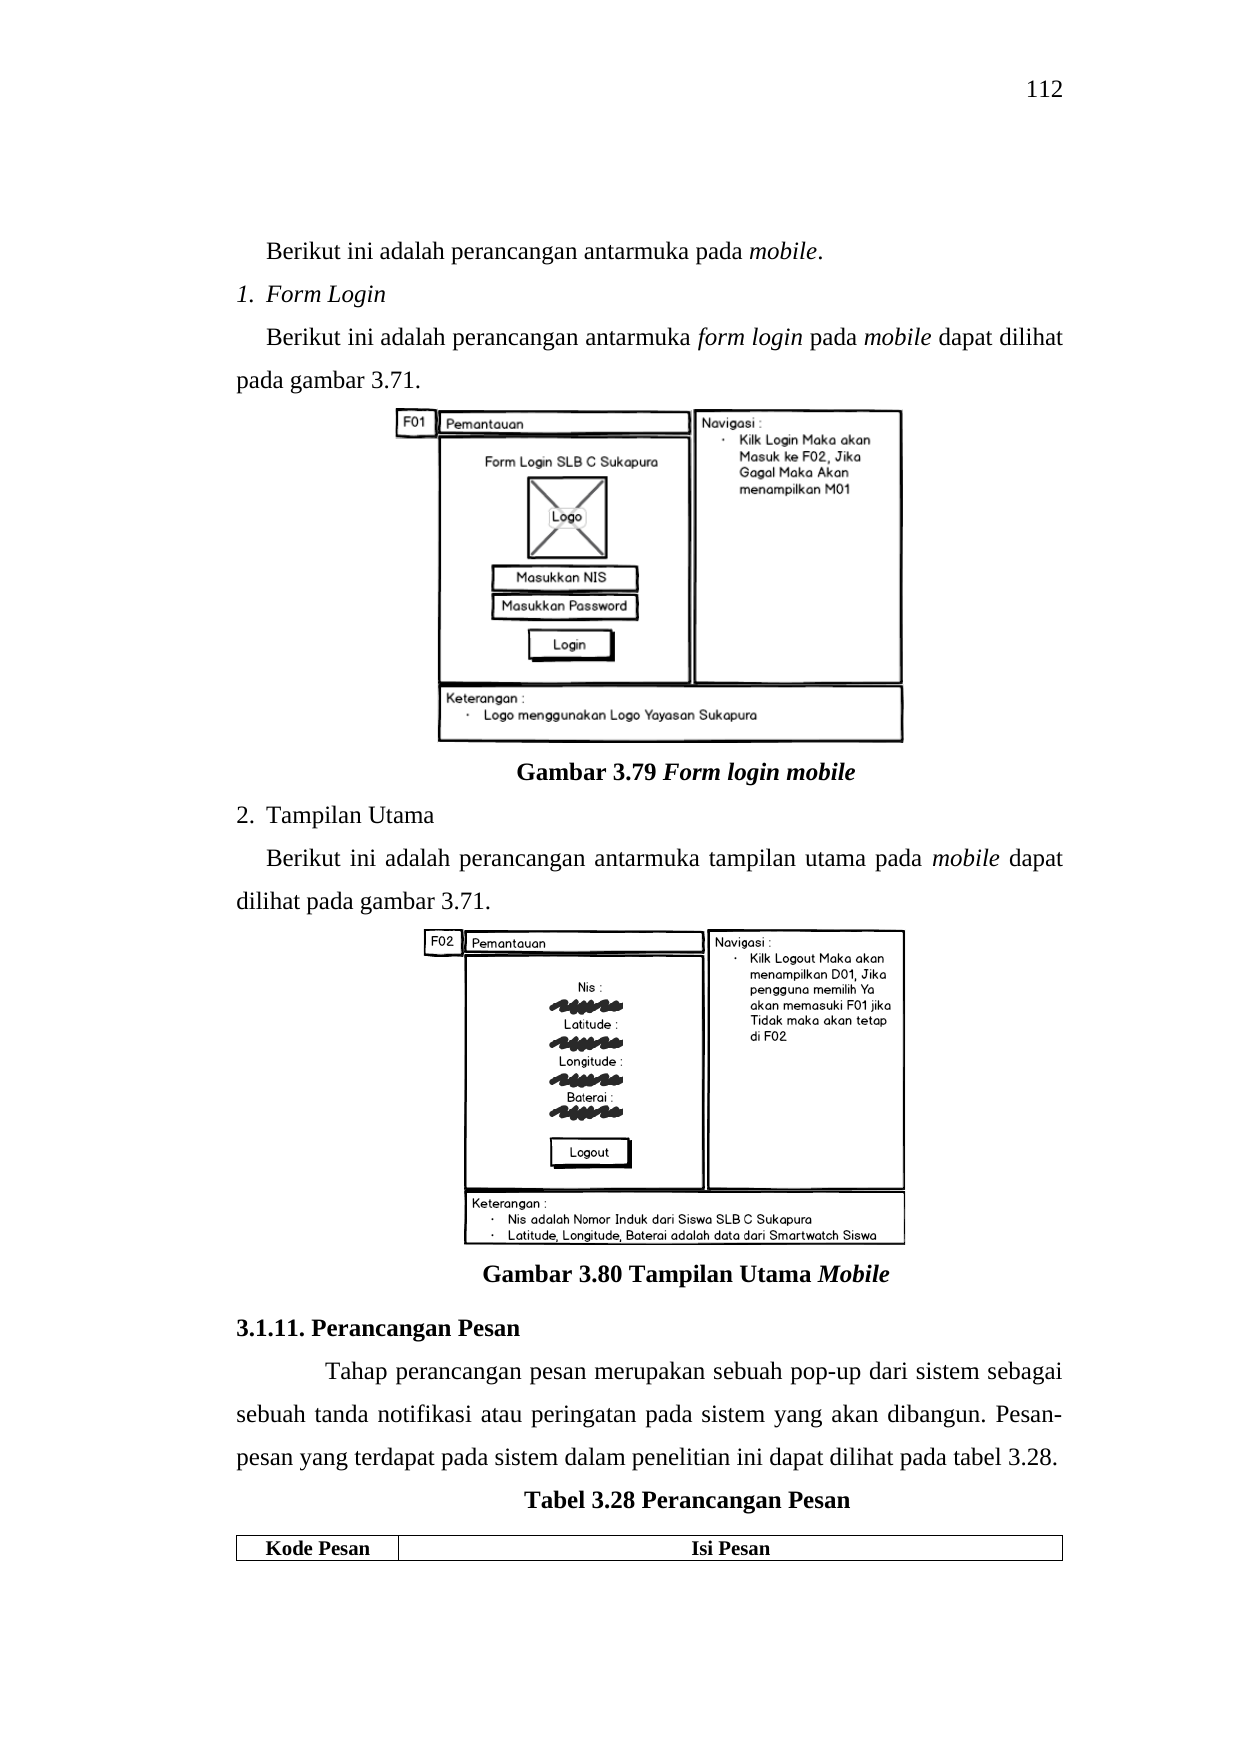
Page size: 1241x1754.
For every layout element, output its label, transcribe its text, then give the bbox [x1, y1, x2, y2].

picture [395, 408, 904, 743]
list Berikut ini adalah perancangan antarmuka pada mobile. [266, 236, 1063, 265]
picture [423, 929, 905, 1245]
text Berikut ini adalah perancangan antarmuka tampilan utama pada mobile dapat dilihat pada gambar 3.71. [236, 843, 1063, 915]
list Form Login [236, 279, 1063, 308]
text Berikut ini adalah perancangan antarmuka form login pada mobile dapat dilihat pada gambar 3.71. [236, 322, 1063, 394]
text Tabel 3.28 Perancangan Pesan [236, 1486, 1063, 1514]
subtitle Perancangan Pesan [236, 1313, 1063, 1342]
list Tahap perancangan pesan merupakan sebuah pop-up dari sistem sebagai sebuah tanda notifikasi atau peringatan pada sistem yang akan dibangun. Pesan-pesan yang terdapat pada sistem dalam penelitian ini dapat dilihat pada tabel 3.28. [236, 1356, 1063, 1471]
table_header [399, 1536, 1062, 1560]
list Tampilan Utama [236, 800, 1063, 828]
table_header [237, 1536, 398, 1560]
